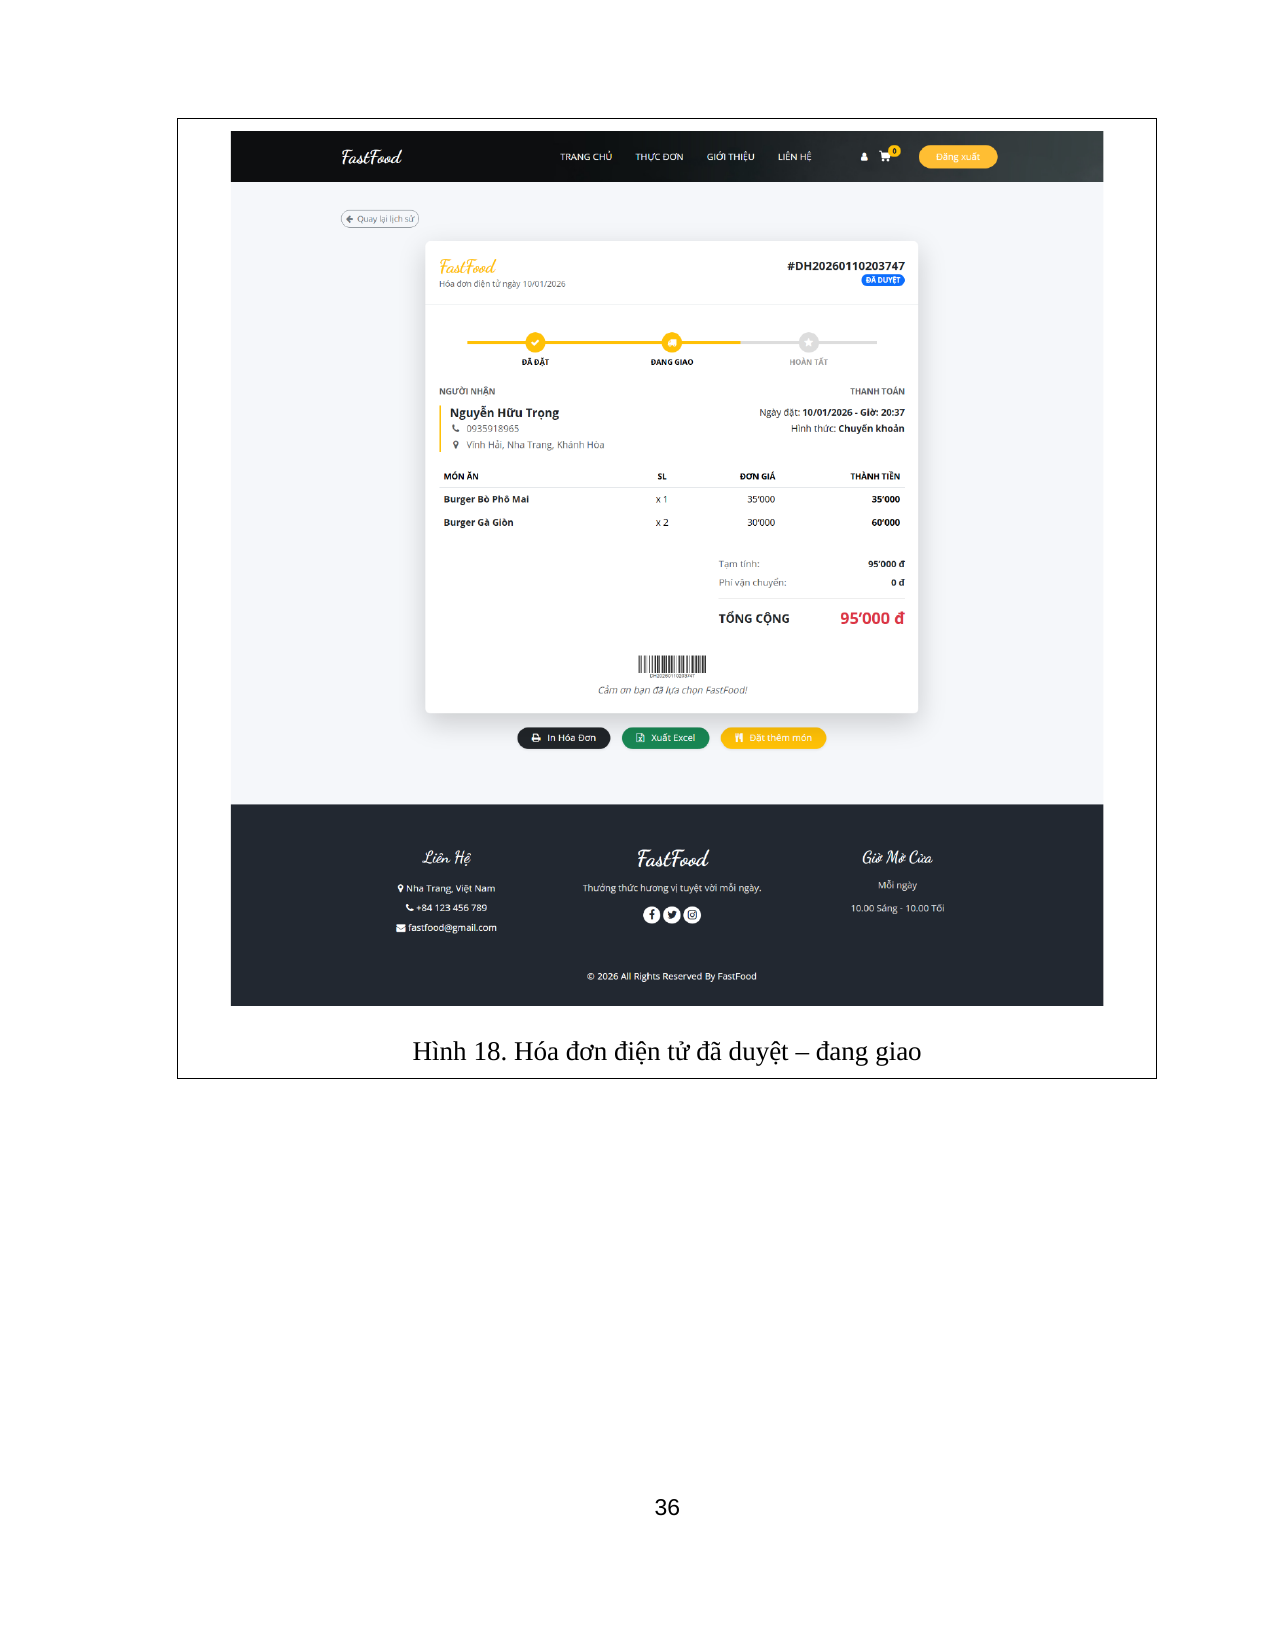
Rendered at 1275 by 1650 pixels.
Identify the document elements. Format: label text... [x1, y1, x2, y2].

picture [230, 131, 1104, 1006]
table_cell Hình 18. Hóa đơn điện tử đã duyệt – đang giao [178, 119, 1156, 1078]
